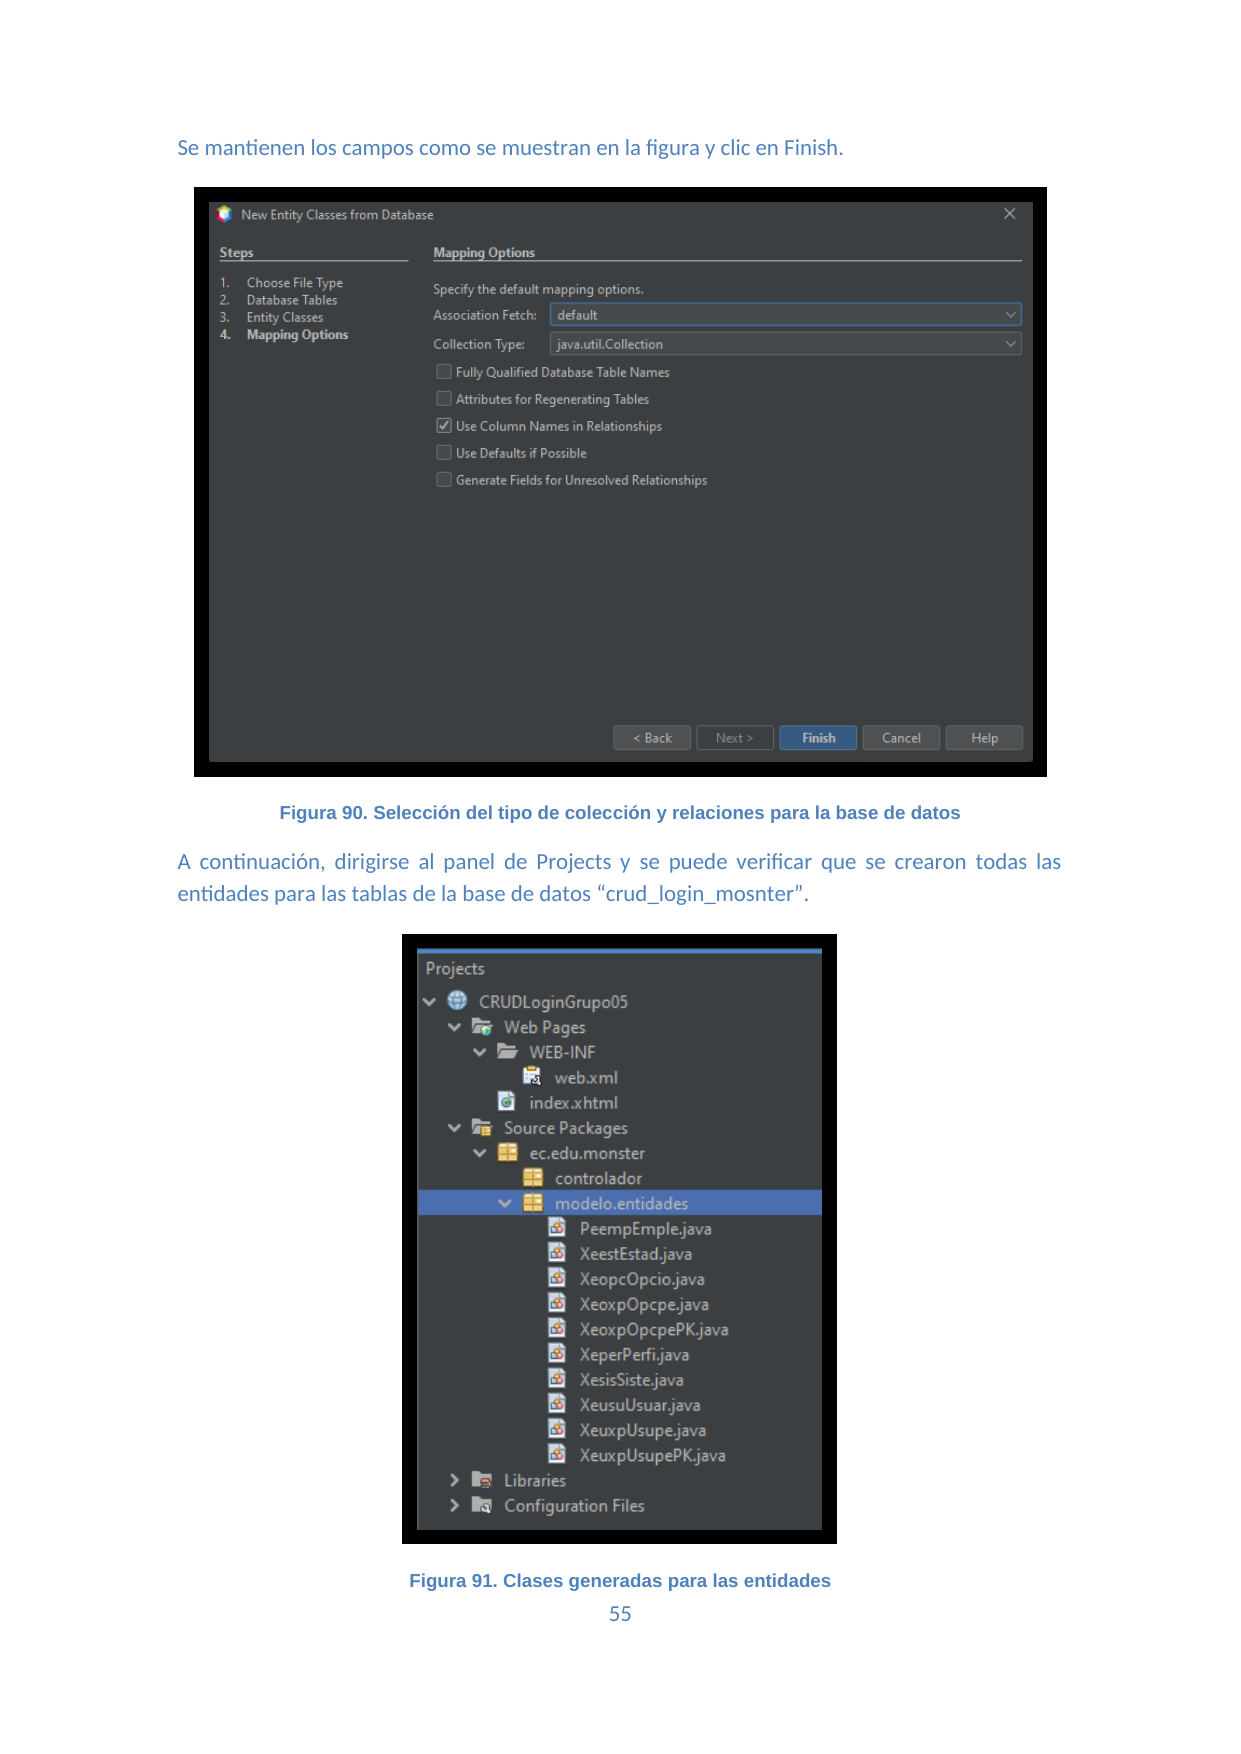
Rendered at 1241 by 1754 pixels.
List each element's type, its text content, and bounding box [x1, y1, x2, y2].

picture [417, 948, 822, 1530]
text Figura . Selección del tipo de colección y relaciones para la base de datos [177, 802, 1063, 823]
picture [209, 202, 1033, 762]
text Se mantienen los campos como se muestran en la figura y clic en Finish. [177, 133, 1063, 161]
text Figura . Clases generadas para las entidades [177, 1570, 1063, 1592]
text A continuación, dirigirse al panel de Projects y se puede verificar que se crearon todas las entidades para las tablas de la base de datos “crud_login_mosnter”. [177, 847, 1063, 908]
